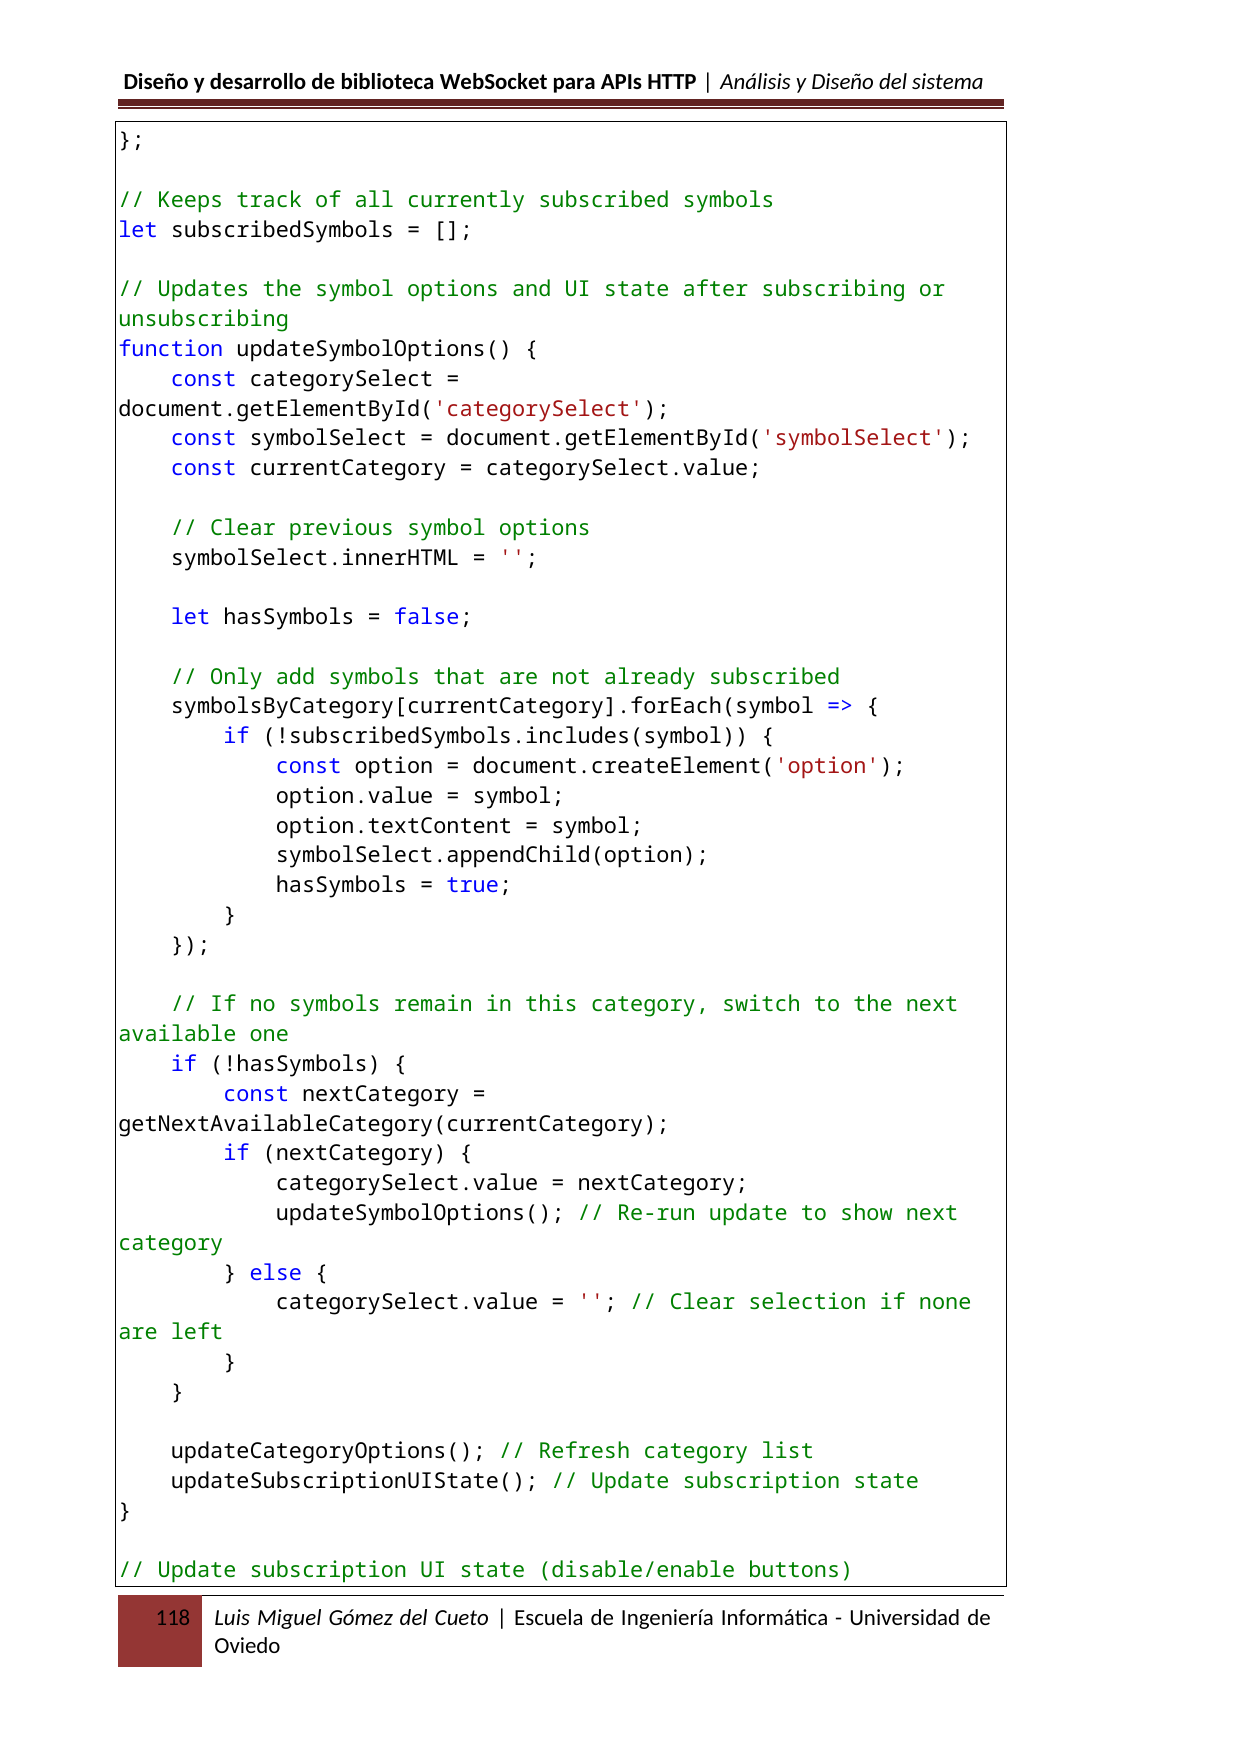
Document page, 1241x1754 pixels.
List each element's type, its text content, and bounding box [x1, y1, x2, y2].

text }; [116, 122, 1006, 154]
text const currentCategory = categorySelect.value; [118, 452, 1004, 482]
text let subscribedSymbols = []; [118, 214, 1004, 243]
text const nextCategory = getNextAvailableCategory(currentCategory); [118, 1078, 1004, 1137]
text // Update subscription UI state (disable/enable buttons) [116, 1551, 1006, 1586]
text // Clear previous symbol options [118, 512, 1004, 541]
text option.textContent = symbol; [118, 809, 1004, 839]
text } [118, 1376, 1004, 1405]
text } [118, 899, 1004, 929]
text }); [118, 929, 1004, 958]
text // Updates the symbol options and UI state after subscribing or unsubscribing [118, 273, 1004, 333]
text categorySelect.value = nextCategory; [118, 1167, 1004, 1197]
text let hasSymbols = false; [118, 601, 1004, 631]
text const option = document.createElement('option'); [118, 750, 1004, 780]
text symbolsByCategory[currentCategory].forEach(symbol => { [118, 690, 1004, 720]
text if (!subscribedSymbols.includes(symbol)) { [118, 720, 1004, 750]
text categorySelect.value = ''; // Clear selection if none are left [118, 1286, 1004, 1346]
text updateCategoryOptions(); // Refresh category list [118, 1435, 1004, 1465]
text if (!hasSymbols) { [118, 1048, 1004, 1078]
text symbolSelect.innerHTML = ''; [118, 541, 1004, 571]
text updateSubscriptionUIState(); // Update subscription state [118, 1465, 1004, 1495]
text } else { [118, 1256, 1004, 1286]
text // Only add symbols that are not already subscribed [118, 661, 1004, 690]
text symbolSelect.appendChild(option); [118, 839, 1004, 869]
text const categorySelect = document.getElementById('categorySelect'); [118, 363, 1004, 422]
text updateSymbolOptions(); // Re-run update to show next category [118, 1197, 1004, 1256]
text // Keeps track of all currently subscribed symbols [118, 184, 1004, 214]
text // If no symbols remain in this category, switch to the next available one [118, 988, 1004, 1048]
text } [118, 1346, 1004, 1376]
text const symbolSelect = document.getElementById('symbolSelect'); [118, 422, 1004, 452]
text if (nextCategory) { [118, 1137, 1004, 1167]
text hasSymbols = true; [118, 869, 1004, 899]
text option.value = symbol; [118, 780, 1004, 809]
text function updateSymbolOptions() { [118, 333, 1004, 363]
text } [118, 1495, 1004, 1524]
